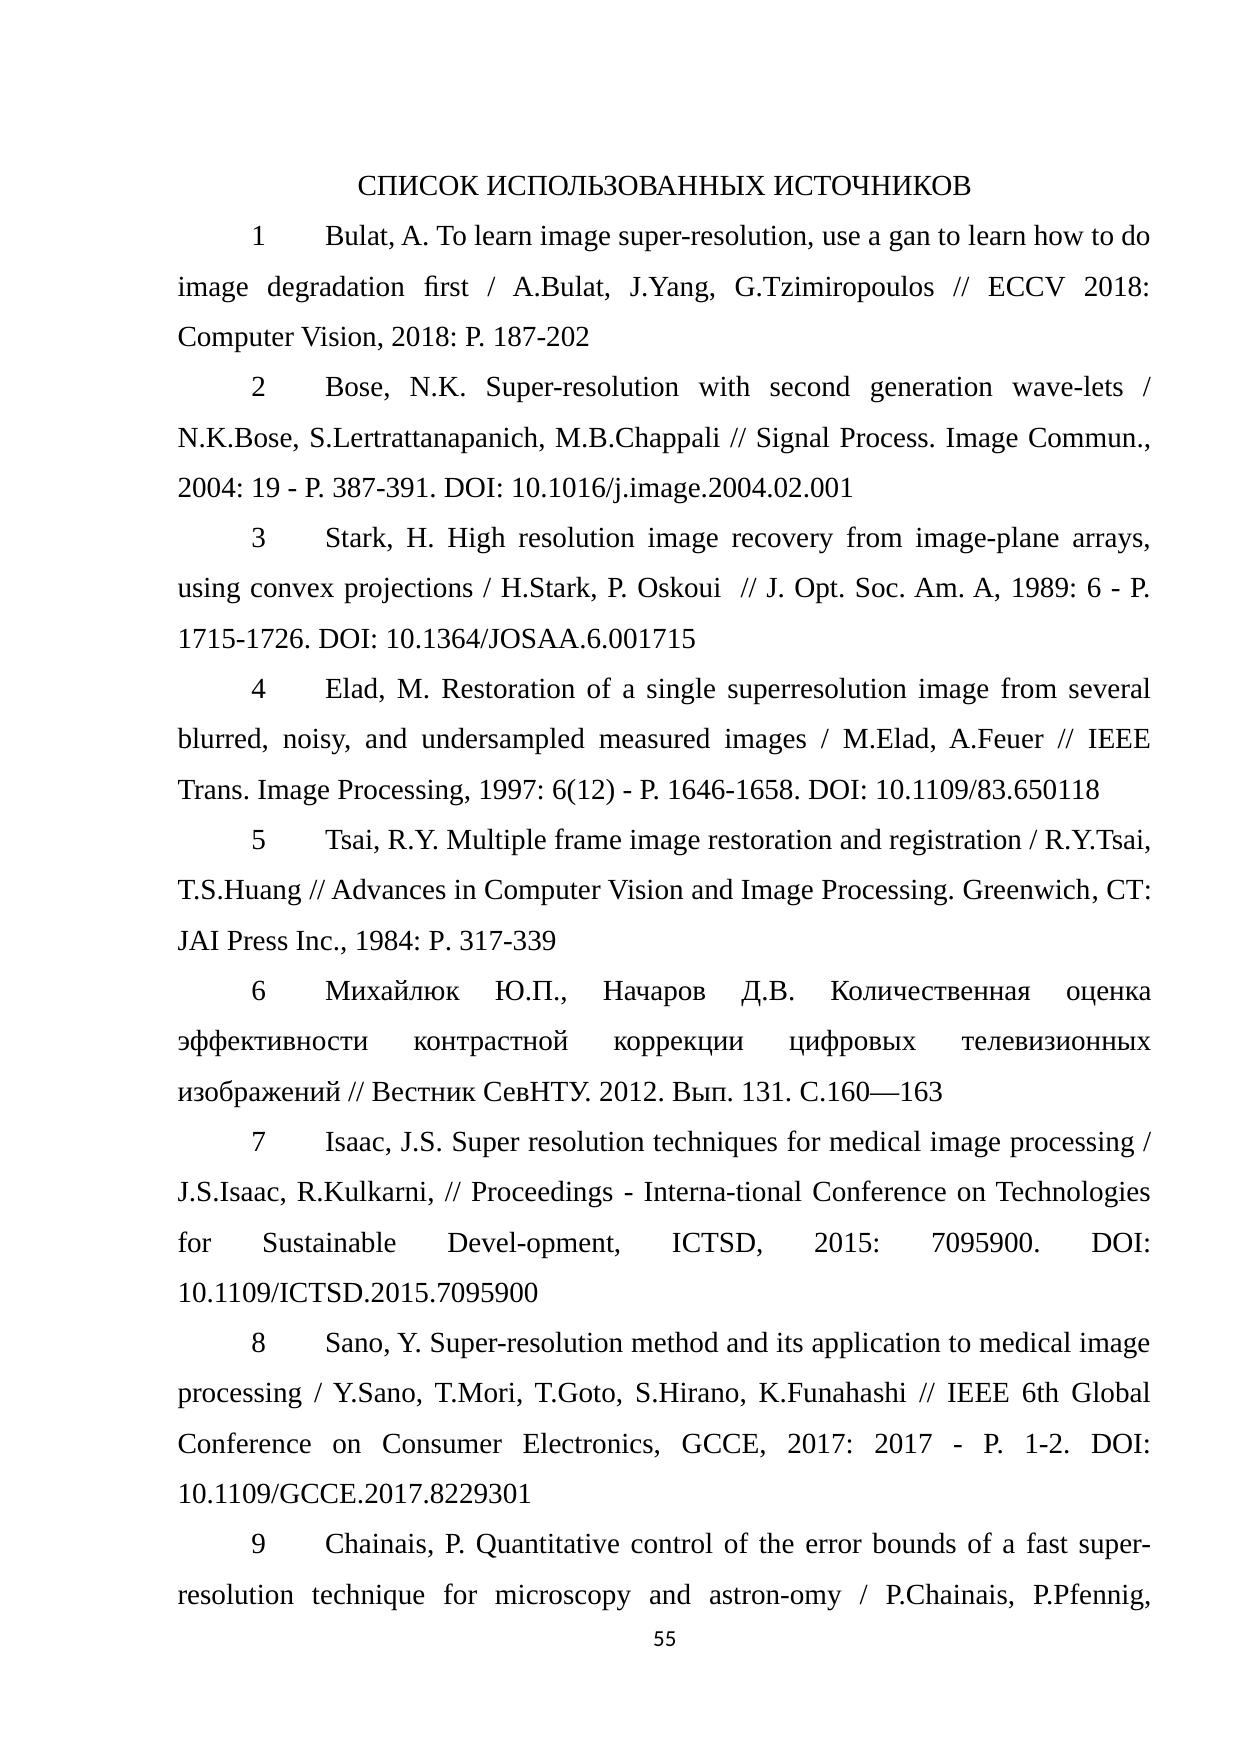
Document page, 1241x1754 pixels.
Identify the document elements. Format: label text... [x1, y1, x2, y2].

text 2 Bose, N.K. Super-resolution with second generation wave-lets / N.K.Bose, S.Lertrattanapanich, M.B.Chappali // Signal Process. Image Commun., 2004: 19 - P. 387-391. DOI: 10.1016/j.image.2004.02.001 [177, 369, 1152, 503]
text 5 Tsai, R.Y. Multiple frame image restoration and registration / R.Y.Tsai, T.S.Huang // Advances in Computer Vision and Image Processing. Greenwich, CT: JAI Press Inc., 1984: P. 317-339 [177, 822, 1152, 956]
text 8 Sano, Y. Super-resolution method and its application to medical image processing / Y.Sano, T.Mori, T.Goto, S.Hirano, K.Funahashi // IEEE 6th Global Conference on Consumer Electronics, GCCE, 2017: 2017 - P. 1-2. DOI: 10.1109/GCCE.2017.8229301 [177, 1325, 1152, 1510]
text 6 Михайлюк Ю.П., Начаров Д.В. Количественная оценка эффективности контрастной коррекции цифровых телевизионных изображений // Вестник СевНТУ. 2012. Вып. 131. С.160—163 [177, 973, 1152, 1107]
text 4 Elad, M. Restoration of a single superresolution image from several blurred, noisy, and undersampled measured images / M.Elad, A.Feuer // IEEE Trans. Image Processing, 1997: 6(12) - P. 1646-1658. DOI: 10.1109/83.650118 [177, 671, 1152, 805]
text 3 Stark, H. High resolution image recovery from image-plane arrays, using convex projections / H.Stark, P. Oskoui // J. Opt. Soc. Am. A, 1989: 6 - P. 1715-1726. DOI: 10.1364/JOSAA.6.001715 [177, 520, 1152, 654]
text Список использованных источников [177, 168, 1152, 202]
text 7 Isaac, J.S. Super resolution techniques for medical image processing / J.S.Isaac, R.Kulkarni, // Proceedings - Interna-tional Conference on Technologies for Sustainable Devel-opment, ICTSD, 2015: 7095900. DOI: 10.1109/ICTSD.2015.7095900 [177, 1124, 1152, 1308]
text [177, 1527, 1152, 1610]
text 1 Bulat, A. To learn image super-resolution, use a gan to learn how to do image degradation ﬁrst / A.Bulat, J.Yang, G.Tzimiropoulos // ECCV 2018: Computer Vision, 2018: P. 187-202 [177, 218, 1152, 353]
